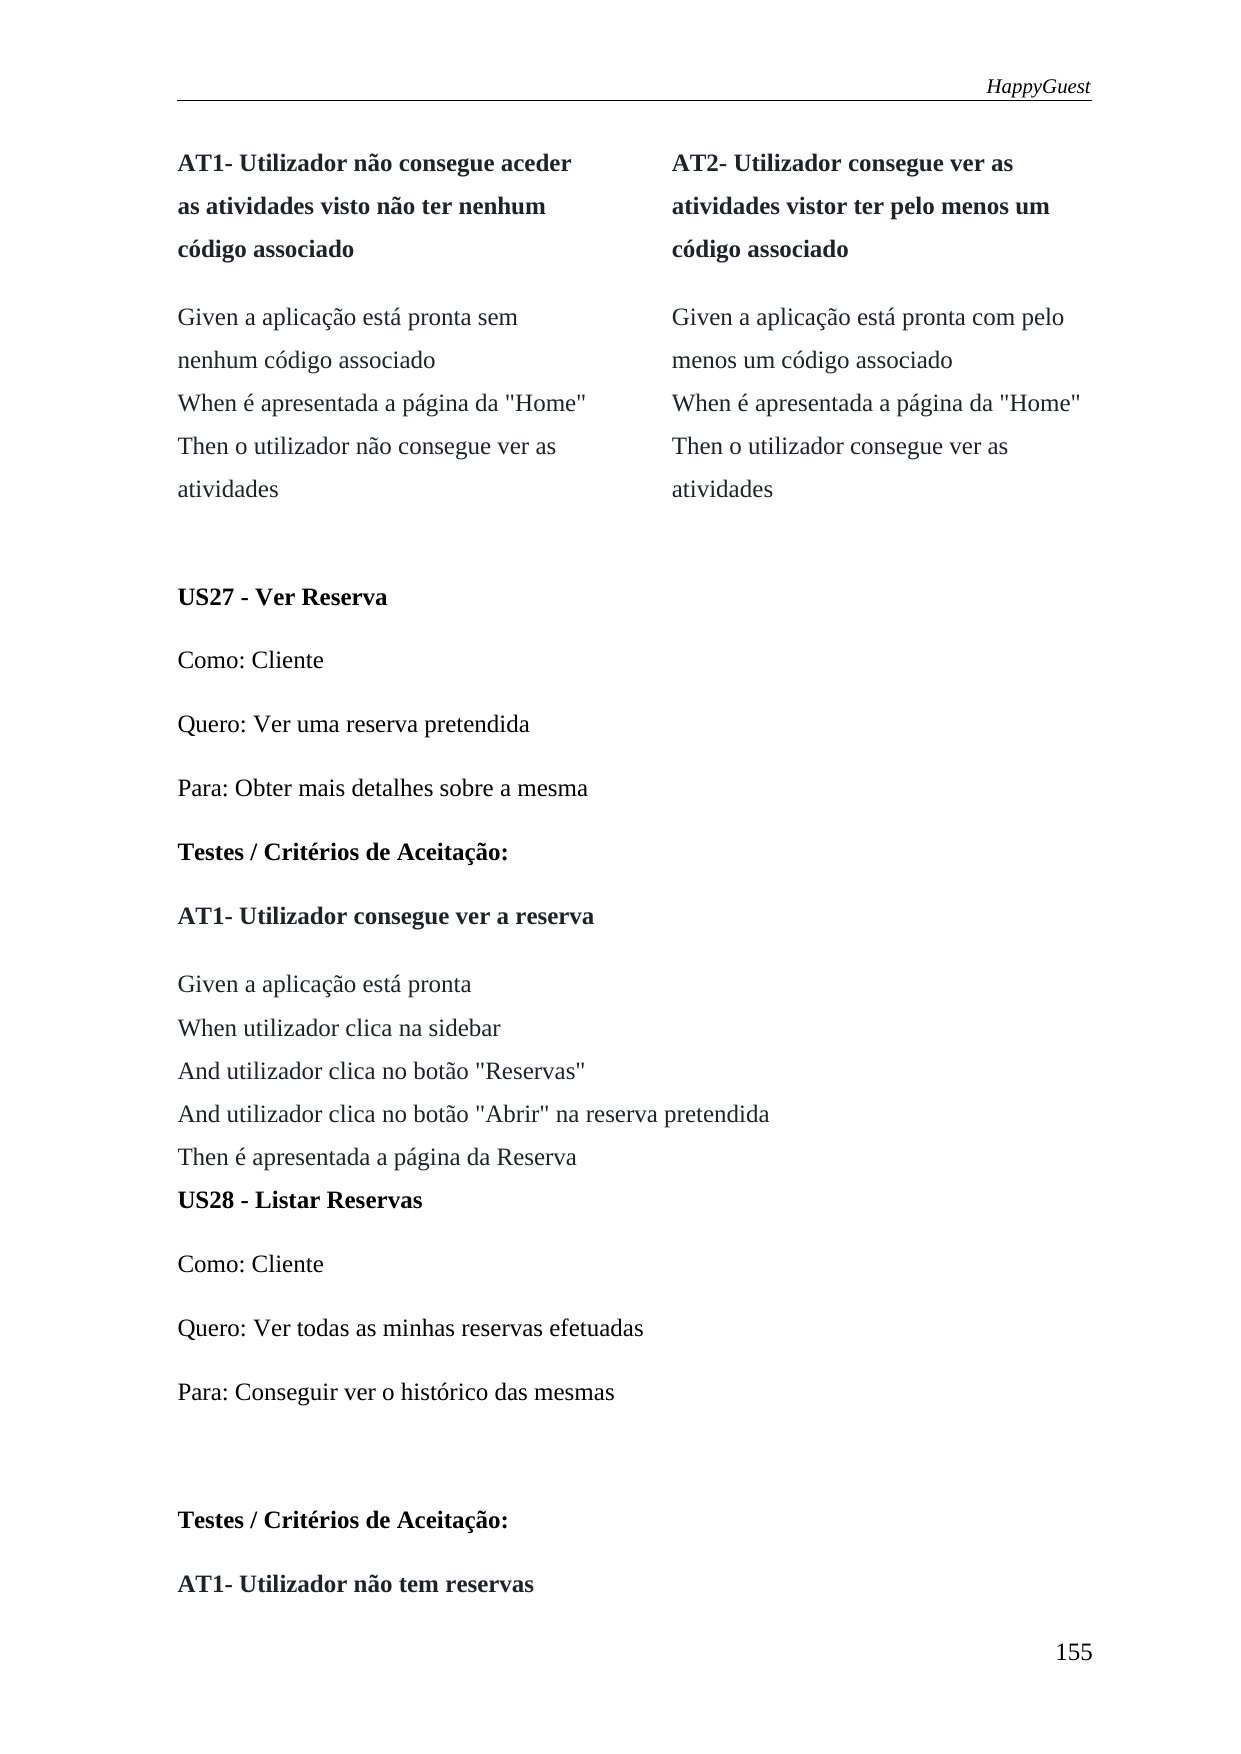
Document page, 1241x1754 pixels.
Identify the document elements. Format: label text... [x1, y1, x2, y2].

text US27 - Ver Reserva [177, 582, 1092, 610]
text Given a aplicação está pronta sem nenhum código associado When é apresentada a página da "Home" Then o utilizador não consegue ver as atividades [177, 302, 598, 503]
text AT1- Utilizador consegue ver a reserva [177, 901, 1092, 930]
text Quero: Ver todas as minhas reservas efetuadas [177, 1313, 1092, 1342]
text AT1- Utilizador não consegue aceder as atividades visto não ter nenhum código associado [177, 148, 598, 263]
text Given a aplicação está pronta When utilizador clica na sidebar And utilizador clica no botão "Reservas" And utilizador clica no botão "Abrir" na reserva pretendida Then é apresentada a página da Reserva [177, 969, 1092, 1171]
text AT1- Utilizador não tem reservas [177, 1569, 598, 1598]
text Para: Obter mais detalhes sobre a mesma [177, 773, 1092, 802]
text US28 - Listar Reservas [177, 1185, 1092, 1214]
text Para: Conseguir ver o histórico das mesmas [177, 1377, 1092, 1406]
text Testes / Critérios de Aceitação: [177, 837, 1092, 866]
text Como: Cliente [177, 646, 1092, 674]
text Given a aplicação está pronta com pelo menos um código associado When é apresentada a página da "Home" Then o utilizador consegue ver as atividades [672, 302, 1092, 503]
text Testes / Critérios de Aceitação: [177, 1505, 1092, 1534]
text AT2- Utilizador consegue ver as atividades vistor ter pelo menos um código associado [672, 148, 1092, 263]
text Como: Cliente [177, 1249, 1092, 1278]
text Quero: Ver uma reserva pretendida [177, 709, 1092, 738]
